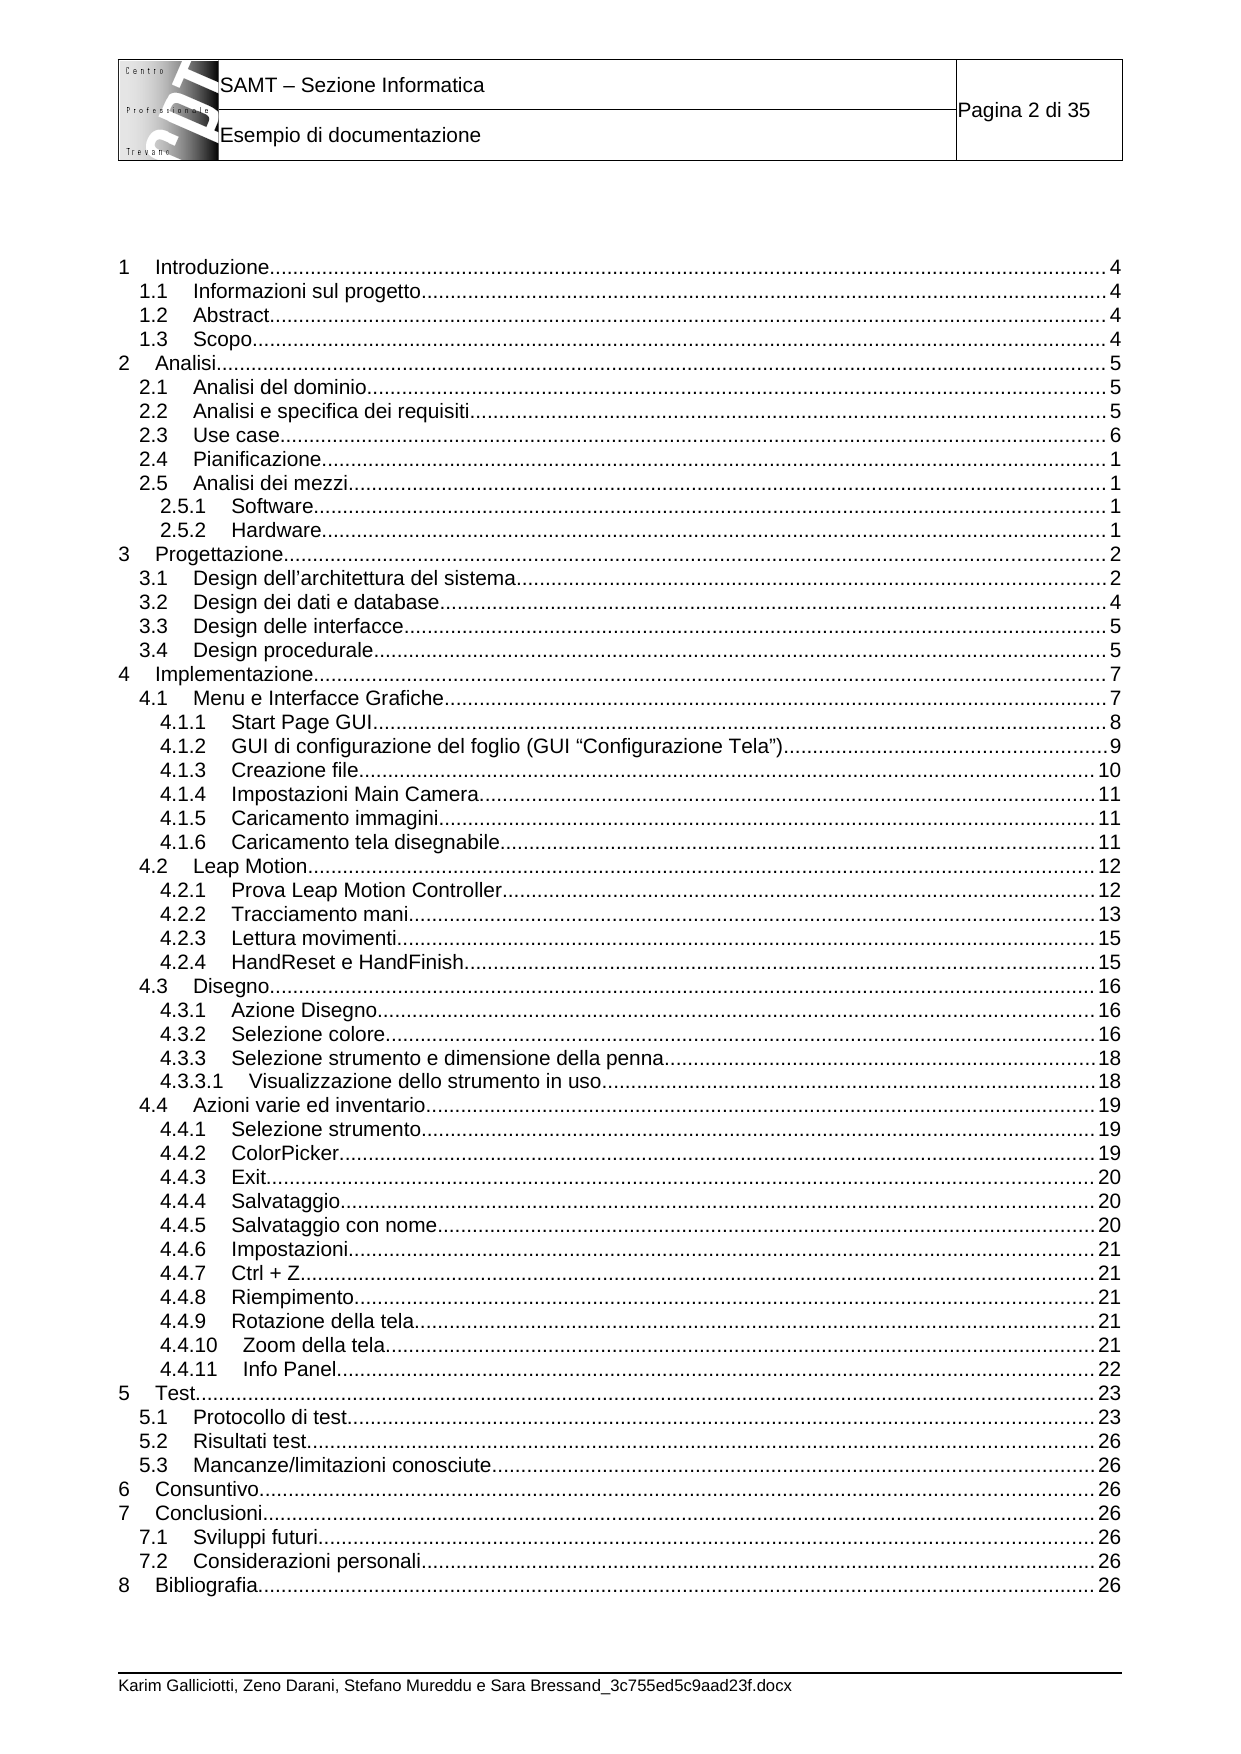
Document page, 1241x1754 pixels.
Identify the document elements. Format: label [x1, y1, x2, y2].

picture [118, 60, 219, 160]
